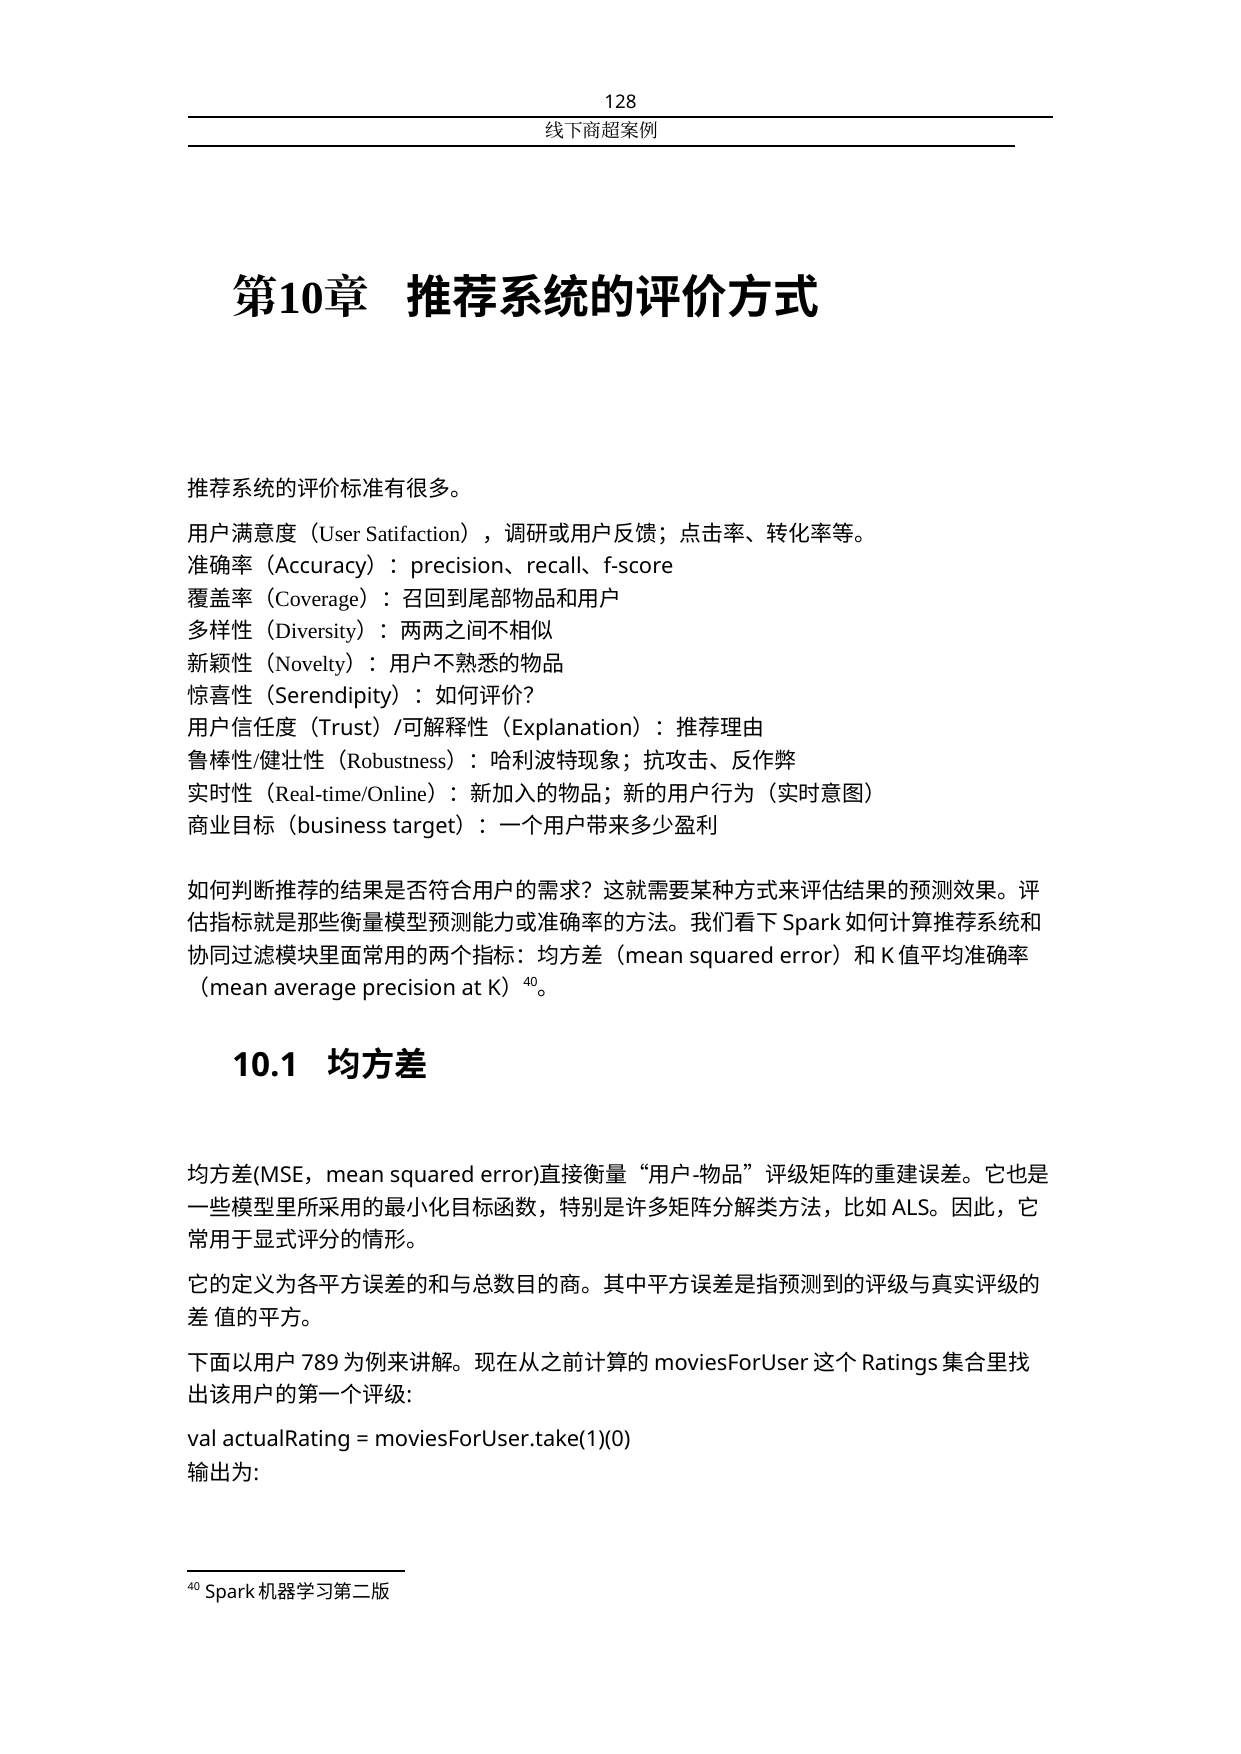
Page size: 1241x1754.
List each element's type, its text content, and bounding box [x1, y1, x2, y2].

list 新颖性（Novelty）：用户不熟悉的物品 [187, 645, 1053, 678]
list val actualRating = moviesForUser.take(1)(0) [187, 1422, 1053, 1454]
list 用户信任度（Trust）/可解释性（Explanation）：推荐理由 [187, 710, 1053, 743]
subtitle 推荐系统的评价方式 [232, 245, 1053, 342]
list 多样性（Diversity）：两两之间不相似 [187, 613, 1053, 645]
list 用户满意度（User Satifaction），调研或用户反馈；点击率、转化率等。 [187, 515, 1053, 548]
list 实时性（Real-time/Online）：新加入的物品；新的用户行为（实时意图） [187, 775, 1053, 808]
list 鲁棒性/健壮性（Robustness）：哈利波特现象；抗攻击、反作弊 [187, 743, 1053, 775]
text 推荐系统的评价标准有很多。 [187, 470, 1053, 503]
list 输出为: [187, 1454, 1053, 1487]
text 如何判断推荐的结果是否符合用户的需求？这就需要某种方式来评估结果的预测效果。评估指标就是那些衡量模型预测能力或准确率的方法。我们看下Spark如何计算推荐系统和协同过滤模块里面常用的两个指标：均方差（mean squared error）和K值平均准确率（mean average precision at K）。 [187, 873, 1053, 1003]
list 准确率（Accuracy）：precision、recall、f-score [187, 548, 1053, 580]
list 惊喜性（Serendipity）：如何评价？ [187, 678, 1053, 710]
subtitle 均方差 [232, 1030, 1053, 1095]
text 它的定义为各平方误差的和与总数目的商。其中平方误差是指预测到的评级与真实评级的差 值的平方。 [187, 1267, 1053, 1332]
text 下面以用户789为例来讲解。现在从之前计算的moviesForUser这个Ratings集合里找 出该用户的第一个评级: [187, 1344, 1053, 1409]
list 覆盖率（Coverage）：召回到尾部物品和用户 [187, 580, 1053, 613]
list 商业目标（business target）：一个用户带来多少盈利 [187, 808, 1053, 840]
text 均方差(MSE，mean squared error)直接衡量“用户-物品”评级矩阵的重建误差。它也是 一些模型里所采用的最小化目标函数，特别是许多矩阵分解类方法，比如ALS。因此，它常用于显式评分的情形。 [187, 1157, 1053, 1254]
